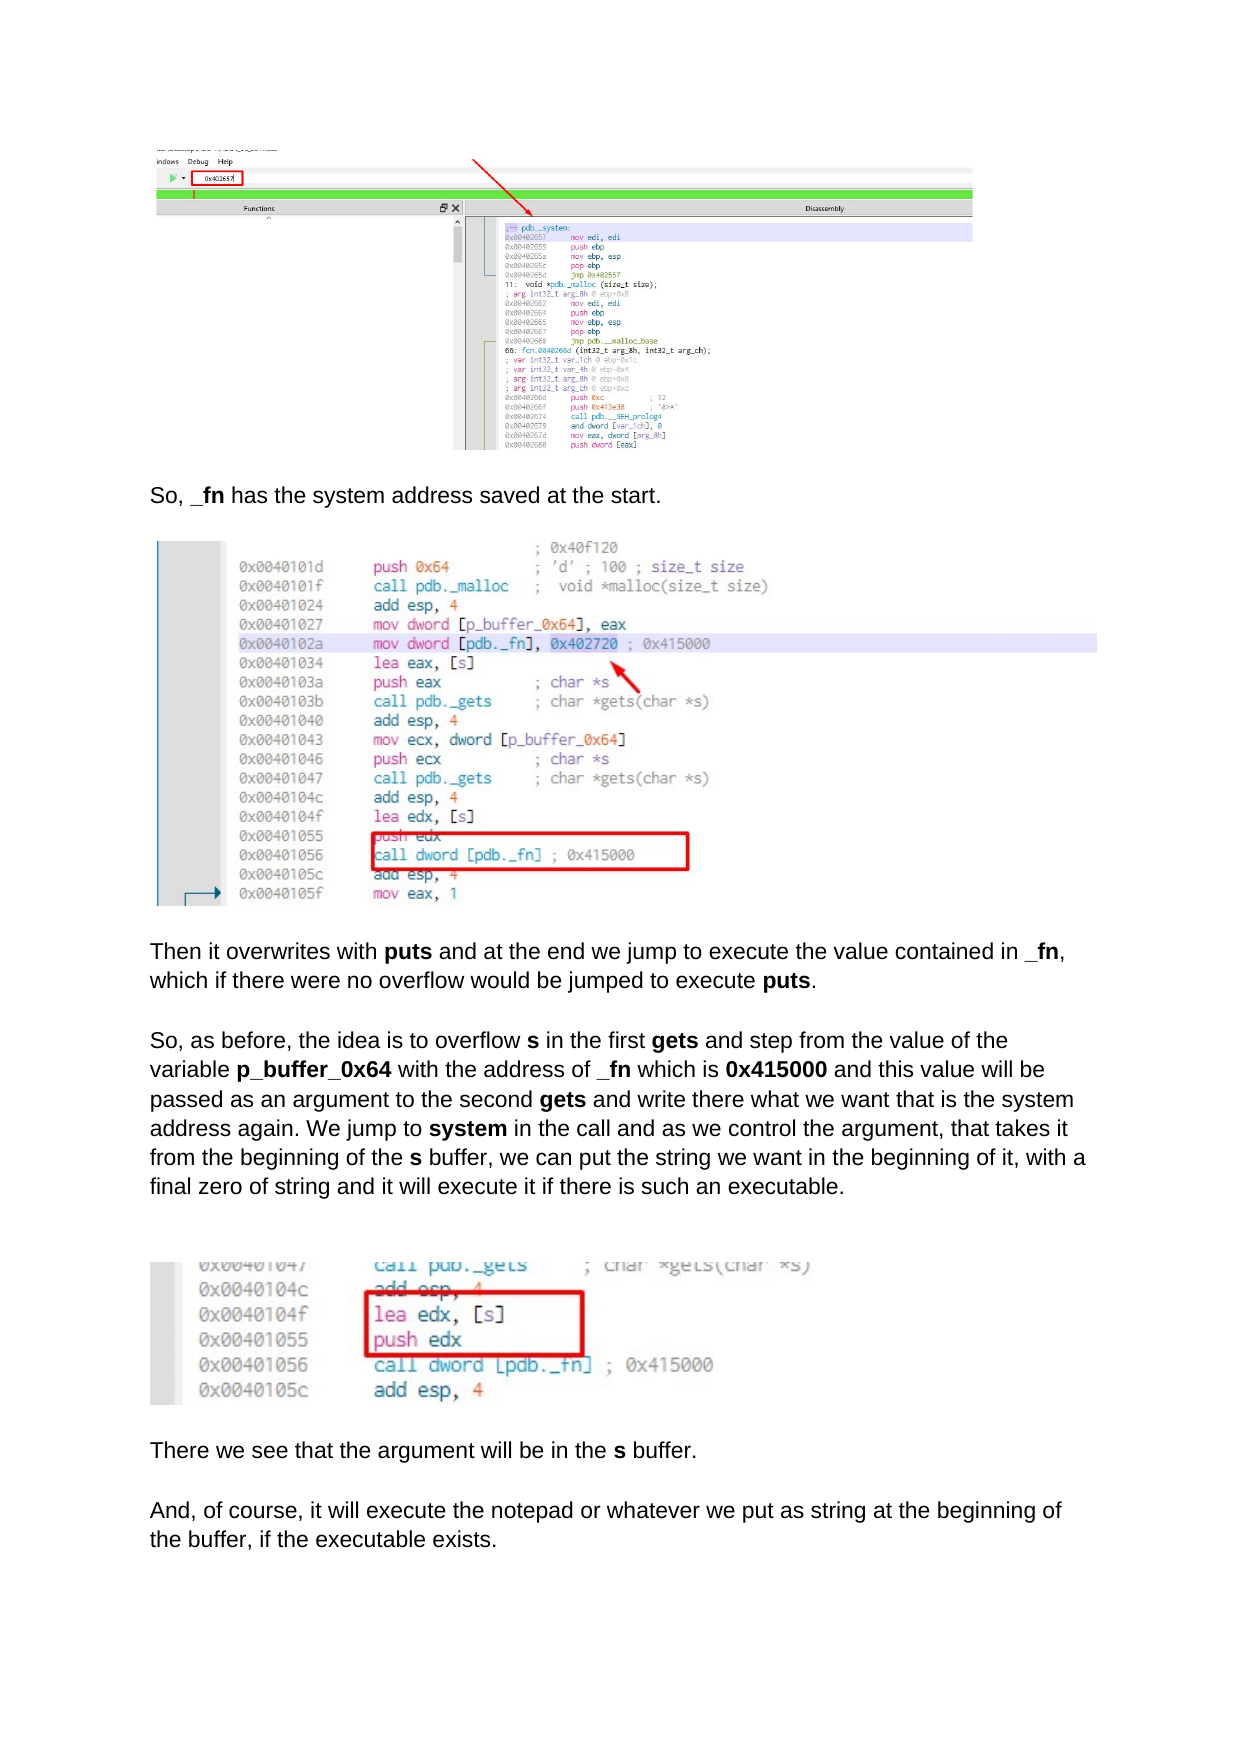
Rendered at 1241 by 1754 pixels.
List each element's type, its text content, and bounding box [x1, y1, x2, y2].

picture [156, 150, 973, 450]
text So, _fn has the system address saved at the start. [149, 482, 1094, 508]
picture [156, 541, 1097, 906]
text Then it overwrites with puts and at the end we jump to execute the value contained in _fn, which if there were no overflow would be jumped to execute puts. [149, 938, 1094, 994]
text There we see that the argument will be in the s buffer. [149, 1437, 1094, 1463]
text So, as before, the idea is to overflow s in the first gets and step from the value of the variable p_buffer_0x64 with the address of _fn which is 0x415000 and this value will be passed as an argument to the second gets and write there what we want that is the system address again. We jump to system in the call and as we control the argument, that takes it from the beginning of the s buffer, we can put the string we want in the beginning of it, with a final zero of string and it will execute it if there is such an executable. [149, 1027, 1094, 1199]
picture [150, 1262, 926, 1405]
text And, of course, it will execute the notepad or whatever we put as string at the beginning of the buffer, if the executable exists. [149, 1497, 1094, 1552]
